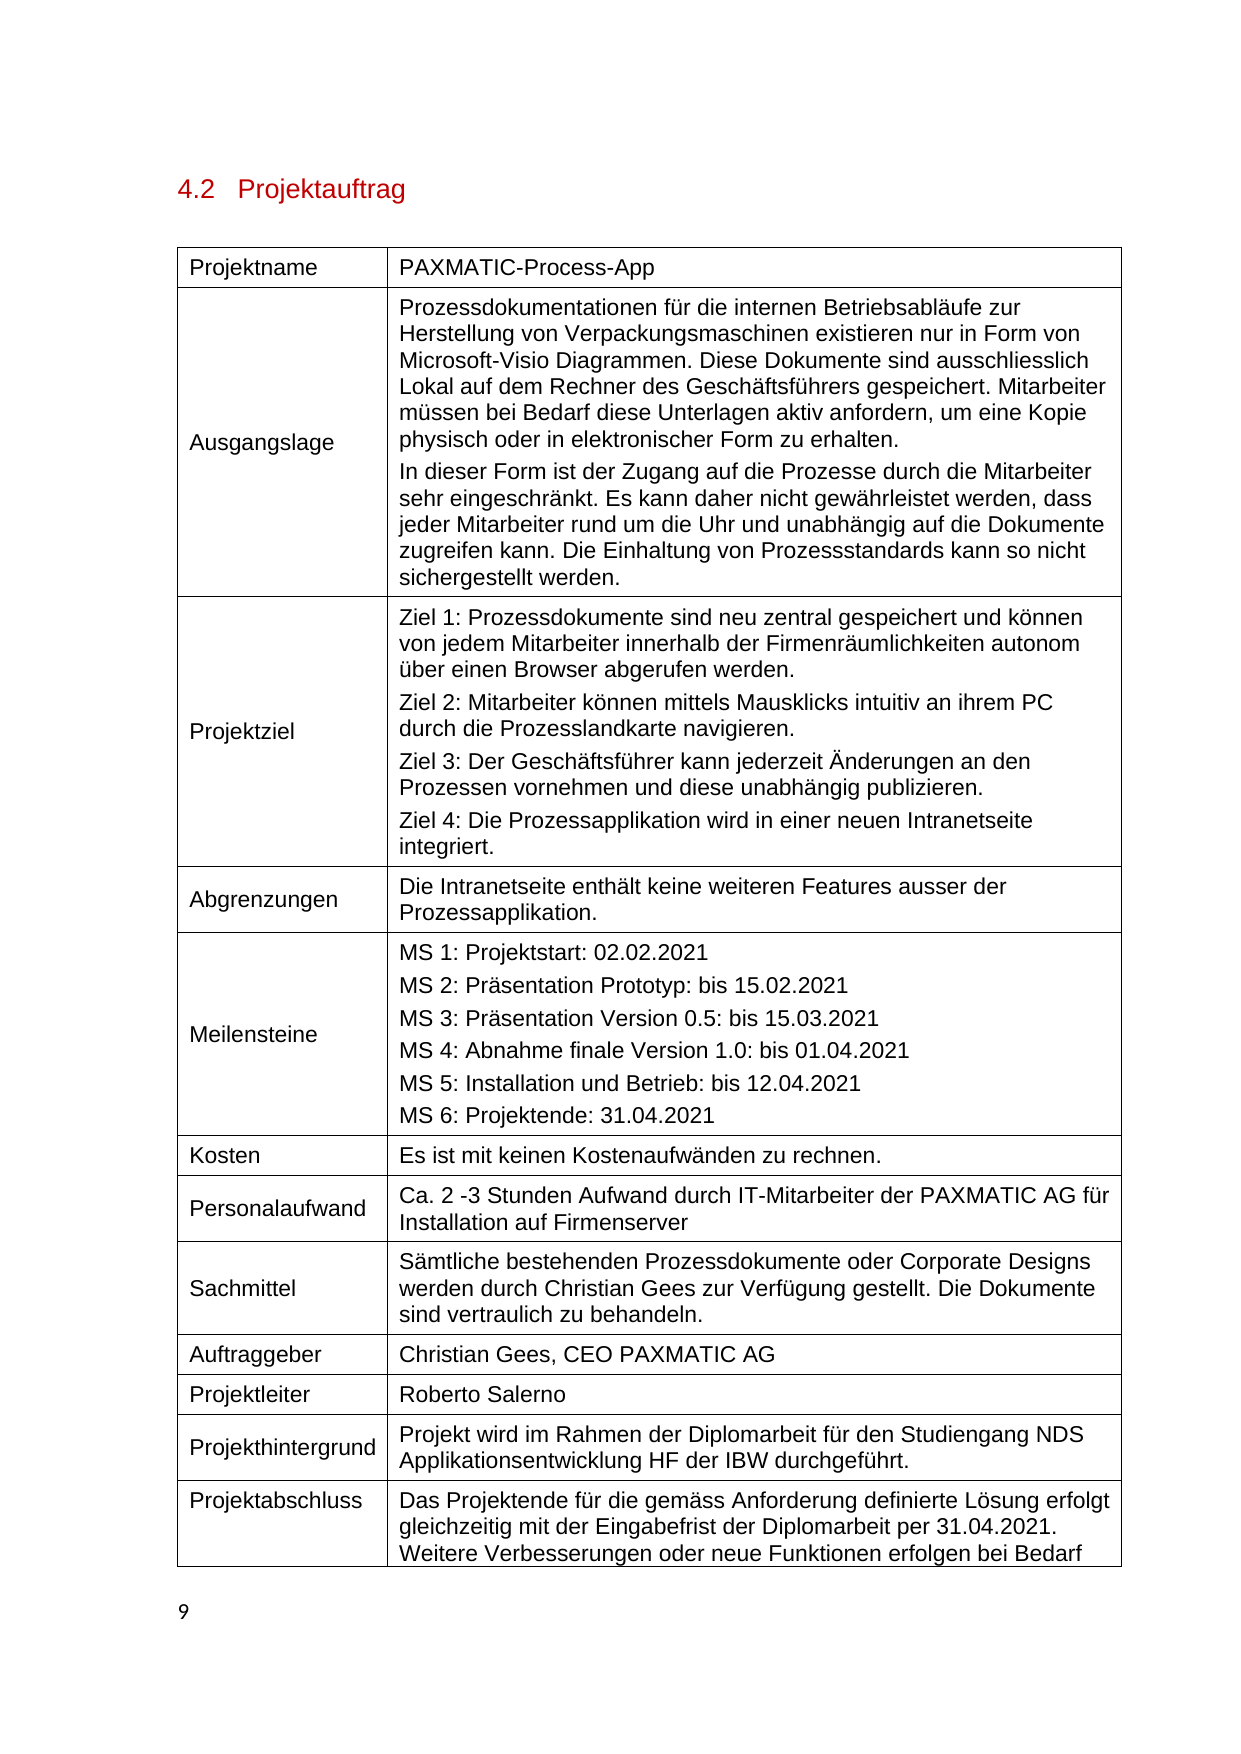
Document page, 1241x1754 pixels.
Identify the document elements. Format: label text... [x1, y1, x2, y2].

table_cell Projekt wird im Rahmen der Diplomarbeit für den Studiengang NDS Applikationsentwicklung HF der IBW durchgeführt. [388, 1415, 1121, 1480]
table_cell Auftraggeber [178, 1335, 387, 1373]
table_cell Sachmittel [178, 1242, 387, 1334]
table_cell Projekthintergrund [178, 1415, 387, 1480]
table_cell Roberto Salerno [388, 1375, 1121, 1413]
table_cell Meilensteine [178, 933, 387, 1135]
table_cell Ca. 2 -3 Stunden Aufwand durch IT-Mitarbeiter der PAXMATIC AG für Installation auf Firmenserver [388, 1176, 1121, 1241]
table_cell Die Intranetseite enthält keine weiteren Features ausser der Prozessapplikation. [388, 867, 1121, 932]
table_cell Projektabschluss [178, 1481, 387, 1566]
table_cell Abgrenzungen [178, 867, 387, 932]
table_header PAXMATIC-Process-App [388, 248, 1121, 287]
table_cell Ausgangslage [178, 288, 387, 596]
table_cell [388, 1481, 1121, 1566]
table_cell Christian Gees, CEO PAXMATIC AG [388, 1335, 1121, 1373]
table_header Projektname [178, 248, 387, 287]
table_cell Sämtliche bestehenden Prozessdokumente oder Corporate Designs werden durch Christian Gees zur Verfügung gestellt. Die Dokumente sind vertraulich zu behandeln. [388, 1242, 1121, 1334]
table_cell Es ist mit keinen Kostenaufwänden zu rechnen. [388, 1136, 1121, 1175]
table_cell Kosten [178, 1136, 387, 1175]
table_cell MS 1: Projektstart: 02.02.2021 MS 2: Präsentation Prototyp: bis 15.02.2021 MS 3: Präsentation Version 0.5: bis 15.03.2021 MS 4: Abnahme finale Version 1.0: bis 01.04.2021 MS 5: Installation und Betrieb: bis 12.04.2021 MS 6: Projektende: 31.04.2021 [388, 933, 1121, 1135]
table_cell Personalaufwand [178, 1176, 387, 1241]
table_cell Prozessdokumentationen für die internen Betriebsabläufe zur Herstellung von Verpackungsmaschinen existieren nur in Form von Microsoft-Visio Diagrammen. Diese Dokumente sind ausschliesslich Lokal auf dem Rechner des Geschäftsführers gespeichert. Mitarbeiter müssen bei Bedarf diese Unterlagen aktiv anfordern, um eine Kopie physisch oder in elektronischer Form zu erhalten. In dieser Form ist der Zugang auf die Prozesse durch die Mitarbeiter sehr eingeschränkt. Es kann daher nicht gewährleistet werden, dass jeder Mitarbeiter rund um die Uhr und unabhängig auf die Dokumente zugreifen kann. Die Einhaltung von Prozessstandards kann so nicht sichergestellt werden. [388, 288, 1121, 596]
table_cell Ziel 1: Prozessdokumente sind neu zentral gespeichert und können von jedem Mitarbeiter innerhalb der Firmenräumlichkeiten autonom über einen Browser abgerufen werden. Ziel 2: Mitarbeiter können mittels Mausklicks intuitiv an ihrem PC durch die Prozesslandkarte navigieren. Ziel 3: Der Geschäftsführer kann jederzeit Änderungen an den Prozessen vornehmen und diese unabhängig publizieren. Ziel 4: Die Prozessapplikation wird in einer neuen Intranetseite integriert. [388, 597, 1121, 866]
subtitle Projektauftrag [177, 173, 1122, 205]
table_cell Projektziel [178, 597, 387, 866]
table_cell Projektleiter [178, 1375, 387, 1413]
